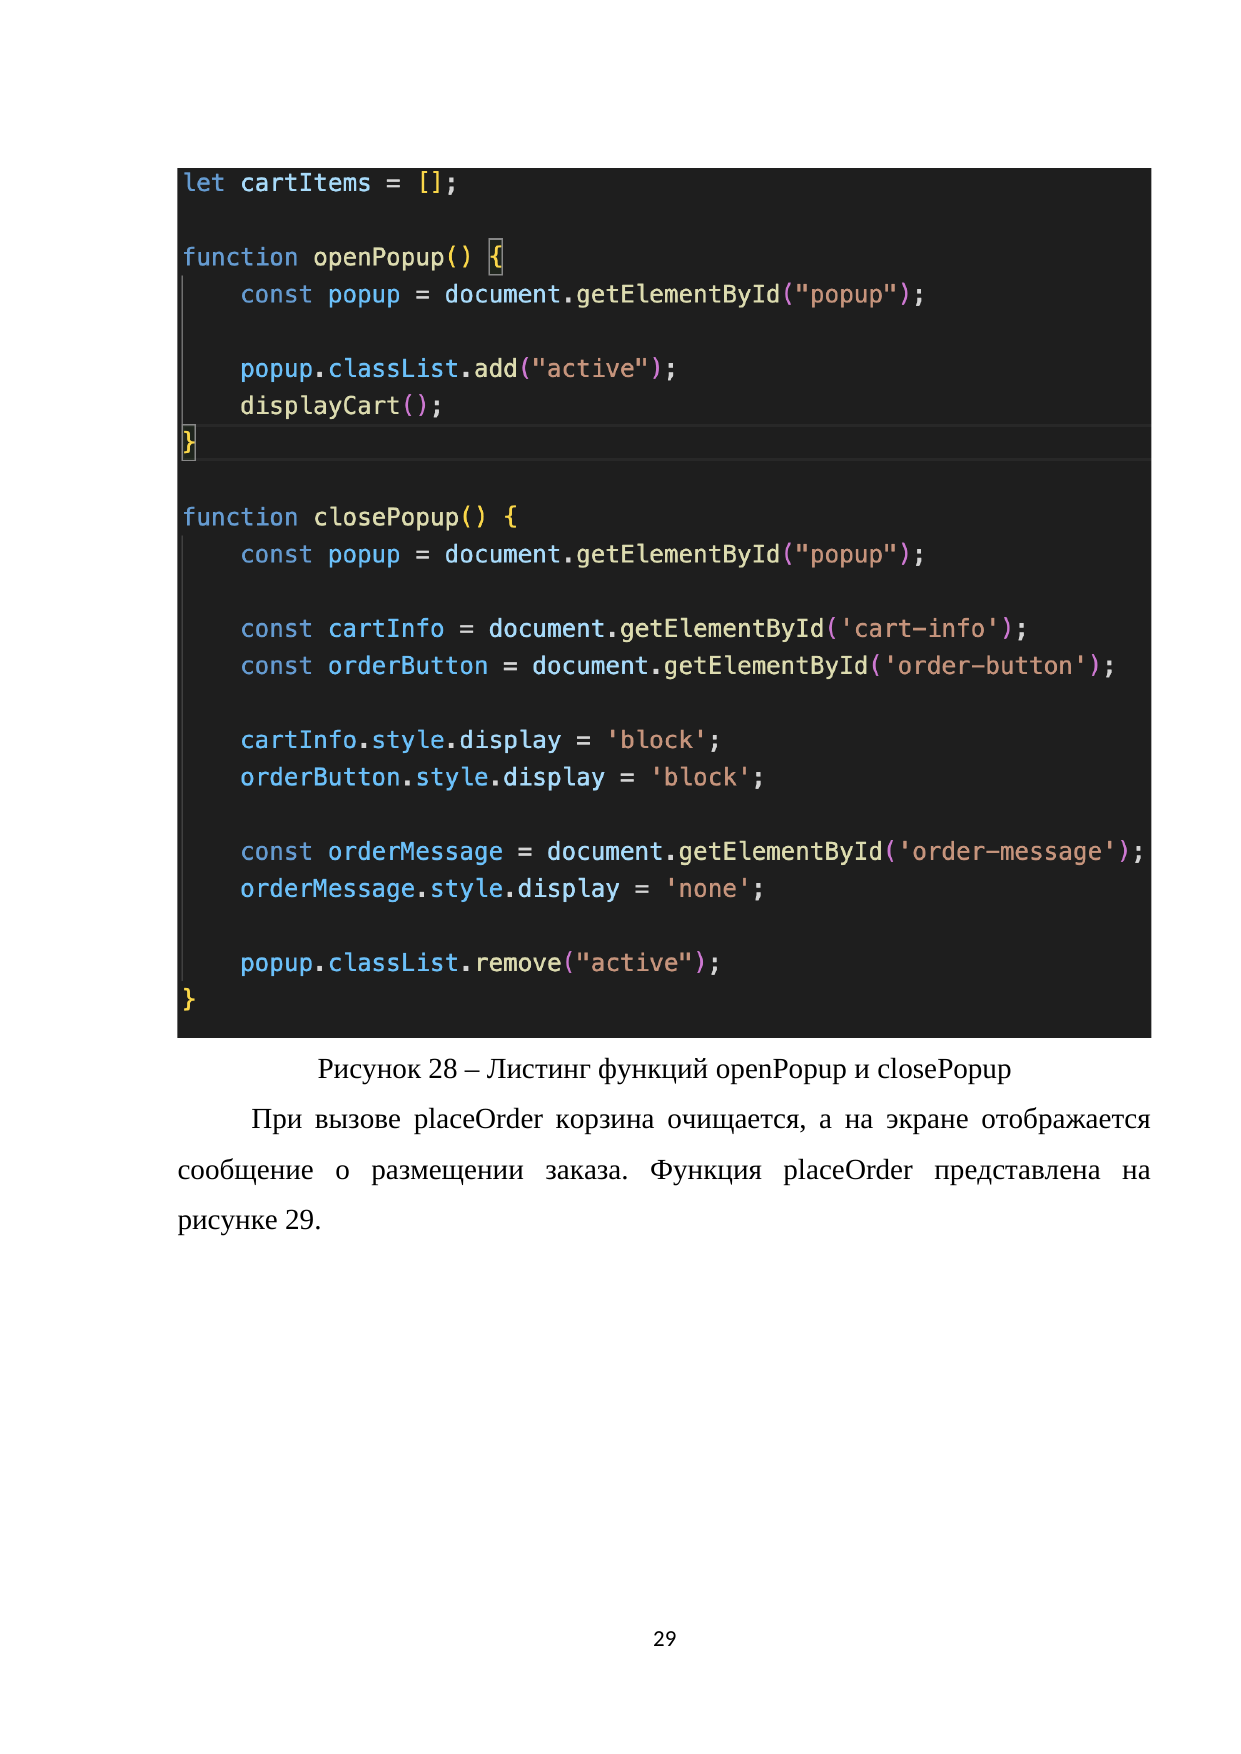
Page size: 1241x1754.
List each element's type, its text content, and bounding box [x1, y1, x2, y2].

list При вызове placeOrder корзина очищается, а на экране отображается сообщение о размещении заказа. Функция placeOrder представлена на рисунке 29. [177, 1102, 1152, 1236]
picture [177, 168, 1152, 1038]
list Рисунок 28 – Листинг функций openPopup и closePopup [177, 1051, 1152, 1085]
